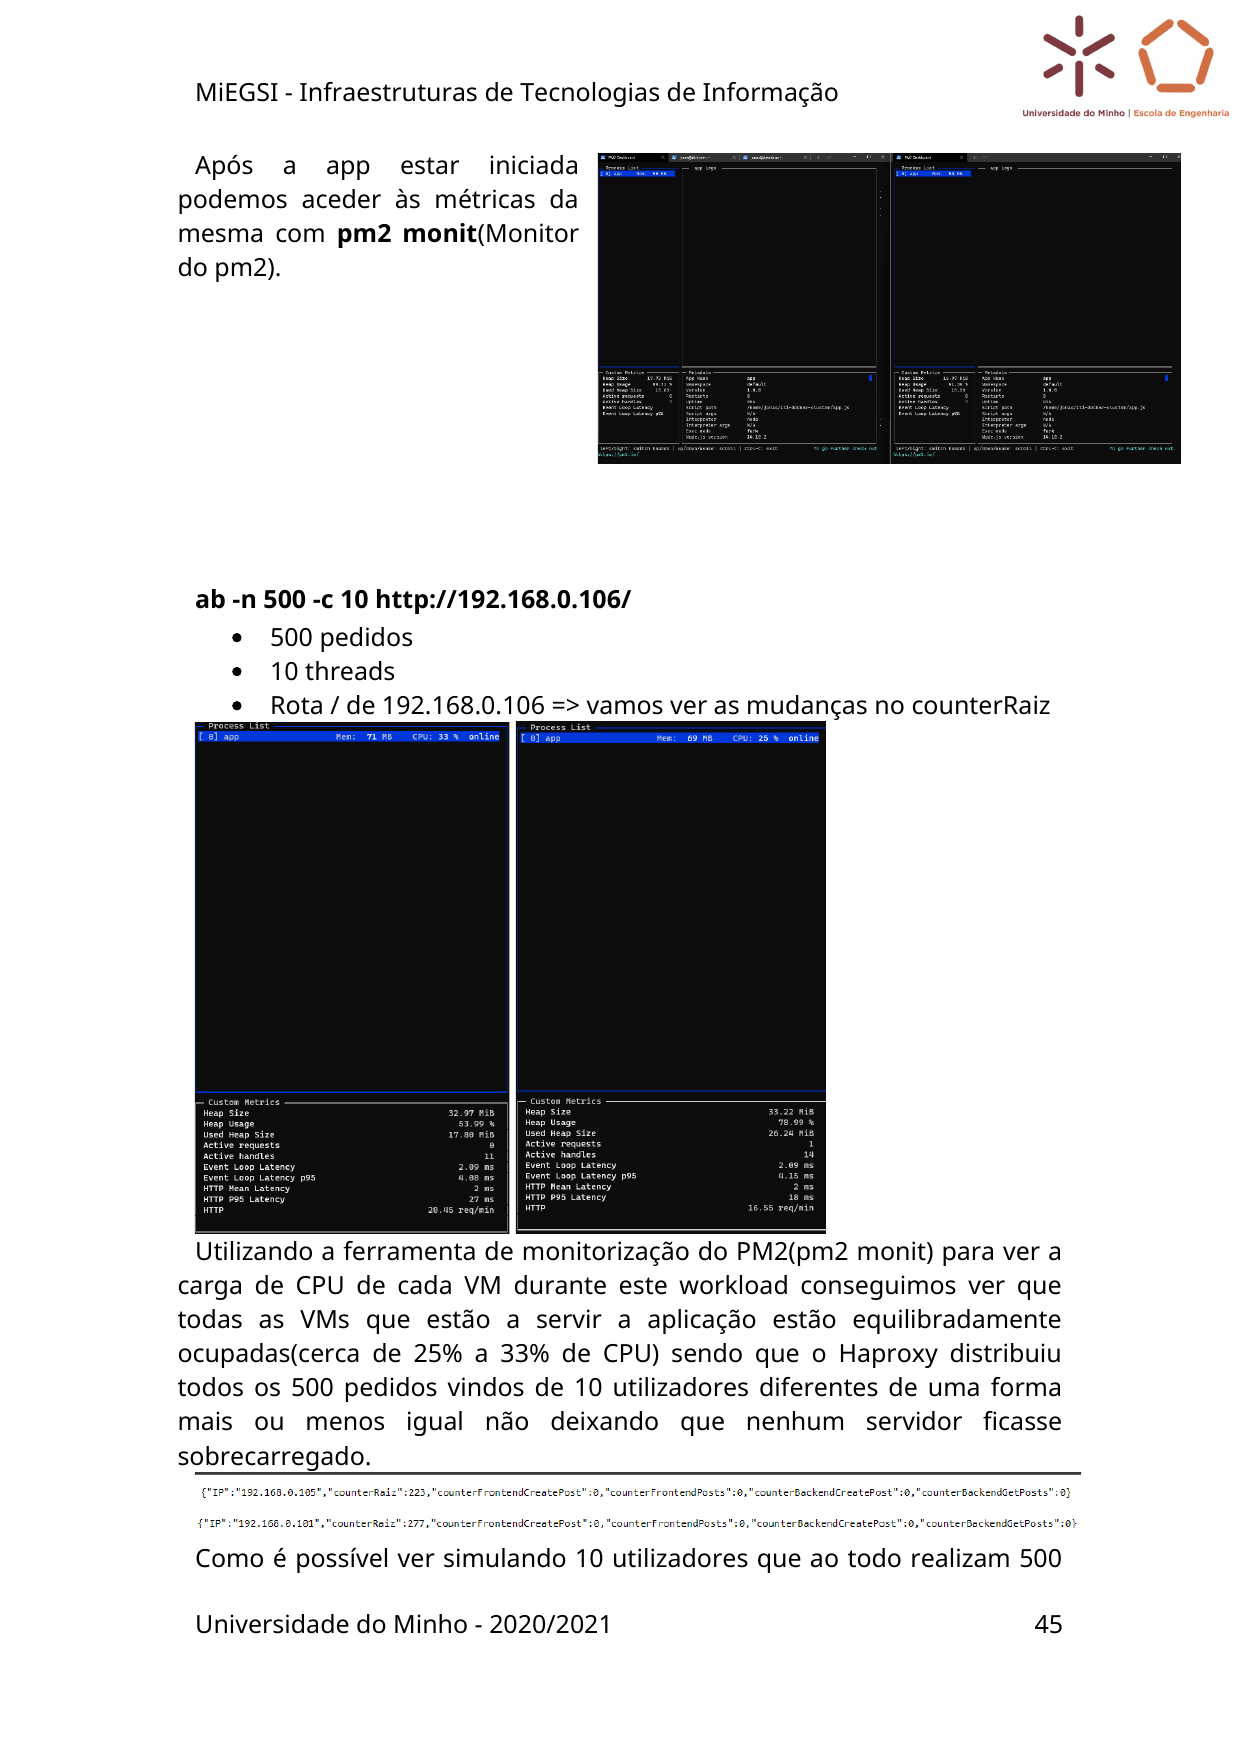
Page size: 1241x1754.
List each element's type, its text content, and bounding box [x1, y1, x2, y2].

text Após a app estar iniciada podemos aceder às métricas da mesma com pm2 monit(Monitor do pm2). [177, 148, 1063, 284]
picture [596, 153, 1181, 463]
subtitle ab -n 500 -c 10 http://192.168.0.106/ [177, 581, 1063, 615]
list Rota / de 192.168.0.106 => vamos ver as mudanças no counterRaiz [232, 688, 1063, 722]
picture [194, 722, 510, 1234]
text Utilizando a ferramenta de monitorização do PM2(pm2 monit) para ver a carga de CPU de cada VM durante este workload conseguimos ver que todas as VMs que estão a servir a aplicação estão equilibradamente ocupadas(cerca de 25% a 33% de CPU) sendo que o Haproxy distribuiu todos os 500 pedidos vindos de 10 utilizadores diferentes de uma forma mais ou menos igual não deixando que nenhum servidor ficasse sobrecarregado. [177, 1234, 1063, 1472]
picture [1020, 12, 1232, 121]
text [177, 1540, 1063, 1574]
picture [515, 721, 826, 1234]
picture [194, 1472, 1082, 1528]
list 500 pedidos [232, 619, 1063, 654]
list 10 threads [232, 654, 1063, 688]
